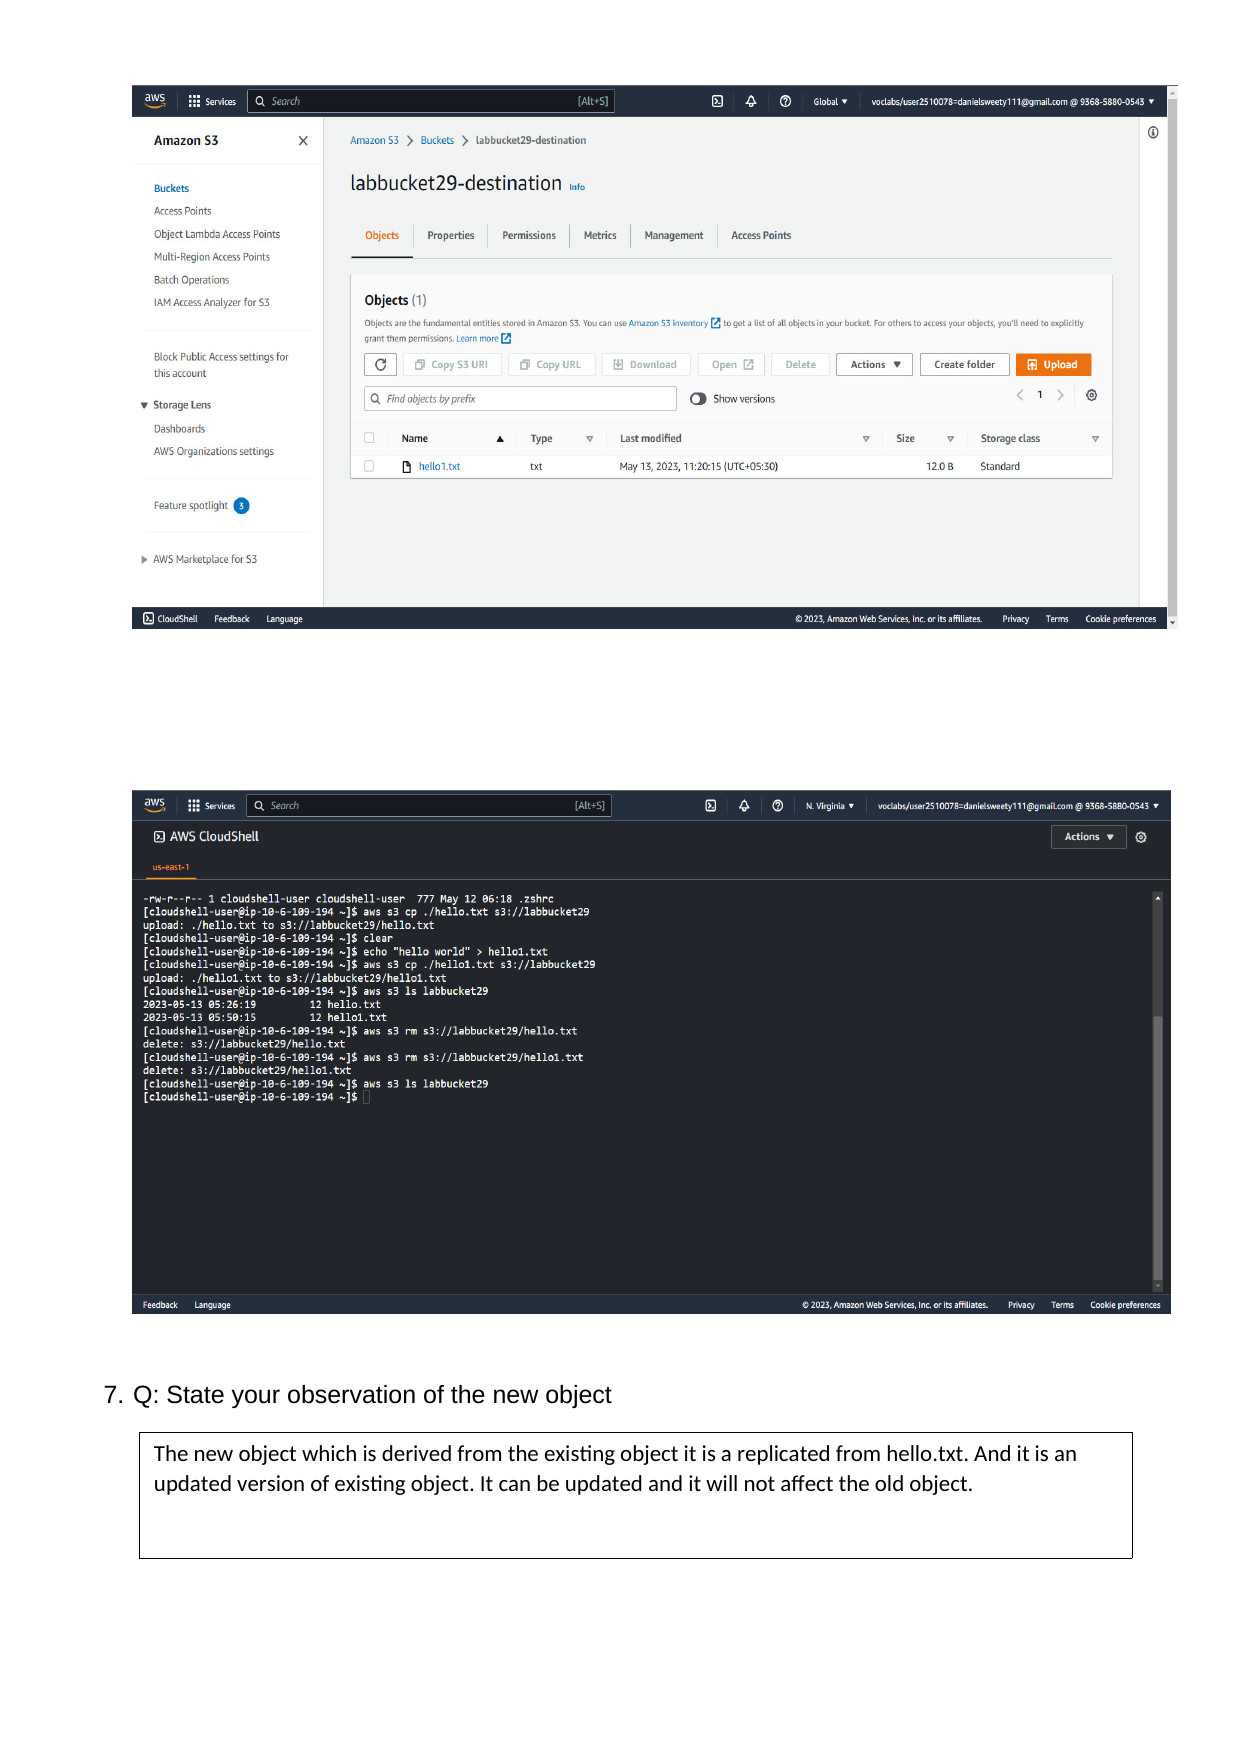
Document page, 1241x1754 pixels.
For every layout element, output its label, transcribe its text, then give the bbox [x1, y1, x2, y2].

picture [132, 790, 1171, 1314]
list Q: State your observation of the new object [103, 1380, 1090, 1409]
picture [132, 85, 1178, 629]
